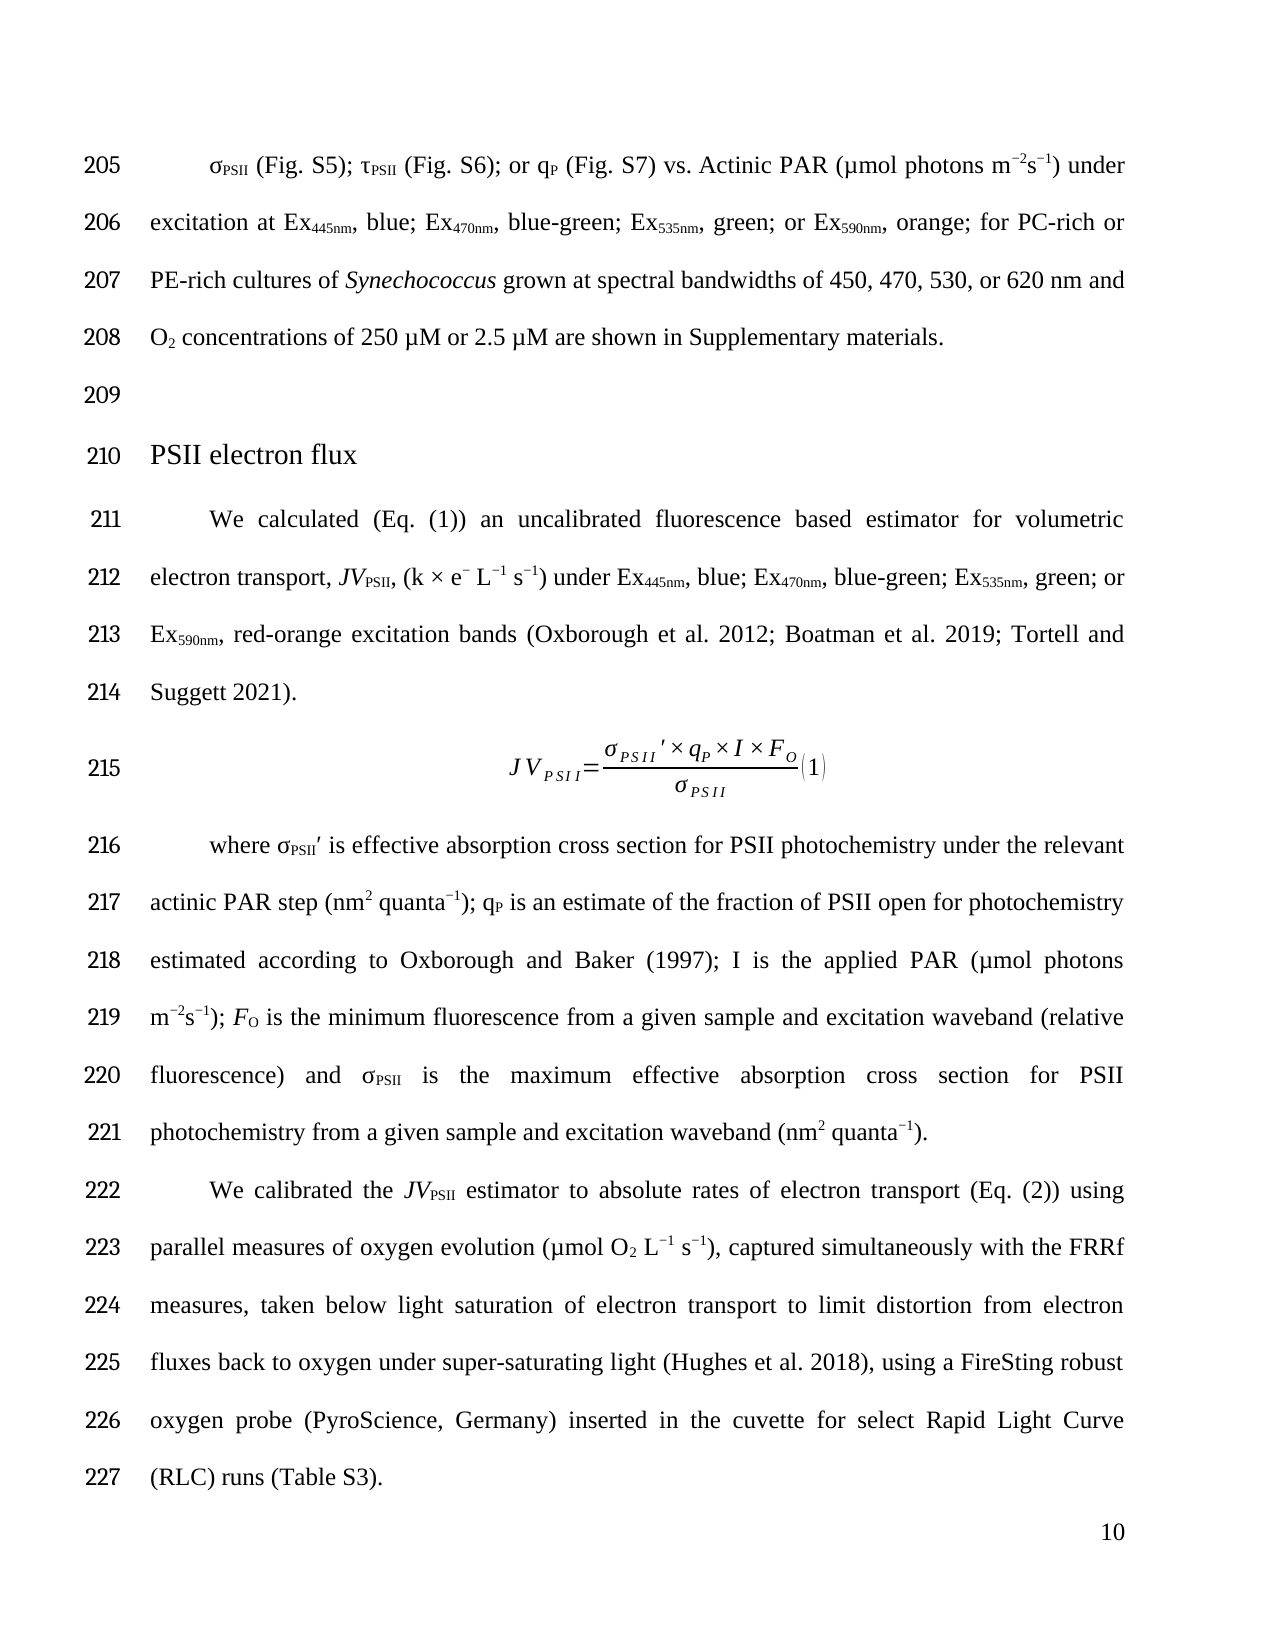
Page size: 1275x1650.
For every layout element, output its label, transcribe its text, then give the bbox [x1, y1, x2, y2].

text We calculated (Eq. (1)) an uncalibrated fluorescence based estimator for volumetric electron transport, JVPSII, (k × e− L−1 s−1) under Ex445nm, blue; Ex470nm, blue-green; Ex535nm, green; or Ex590nm, red-orange excitation bands (Oxborough et al. 2012; Boatman et al. 2019; Tortell and Suggett 2021). [150, 504, 1125, 706]
text σPSII (Fig. S5); τPSII (Fig. S6); or qP (Fig. S7) vs. Actinic PAR (µmol photons m−2s−1) under excitation at Ex445nm, blue; Ex470nm, blue-green; Ex535nm, green; or Ex590nm, orange; for PC-rich or PE-rich cultures of Synechococcus grown at spectral bandwidths of 450, 470, 530, or 620 nm and O2 concentrations of 250 µM or 2.5 µM are shown in Supplementary materials. [150, 150, 1125, 351]
text We calibrated the JVPSII estimator to absolute rates of electron transport (Eq. (2)) using parallel measures of oxygen evolution (µmol O2 L−1 s−1), captured simultaneously with the FRRf measures, taken below light saturation of electron transport to limit distortion from electron fluxes back to oxygen under super-saturating light (Hughes et al. 2018), using a FireSting robust oxygen probe (PyroScience, Germany) inserted in the cuvette for select Rapid Light Curve (RLC) runs (Table S3). [150, 1175, 1125, 1491]
text where σPSII′ is effective absorption cross section for PSII photochemistry under the relevant actinic PAR step (nm2 quanta−1); qP is an estimate of the fraction of PSII open for photochemistry estimated according to Oxborough and Baker (1997); I is the applied PAR (µmol photons m−2s−1); FO is the minimum fluorescence from a given sample and excitation waveband (relative fluorescence) and σPSII is the maximum effective absorption cross section for PSII photochemistry from a given sample and excitation waveband (nm2 quanta−1). [150, 830, 1125, 1146]
subtitle PSII electron flux [150, 437, 1125, 471]
